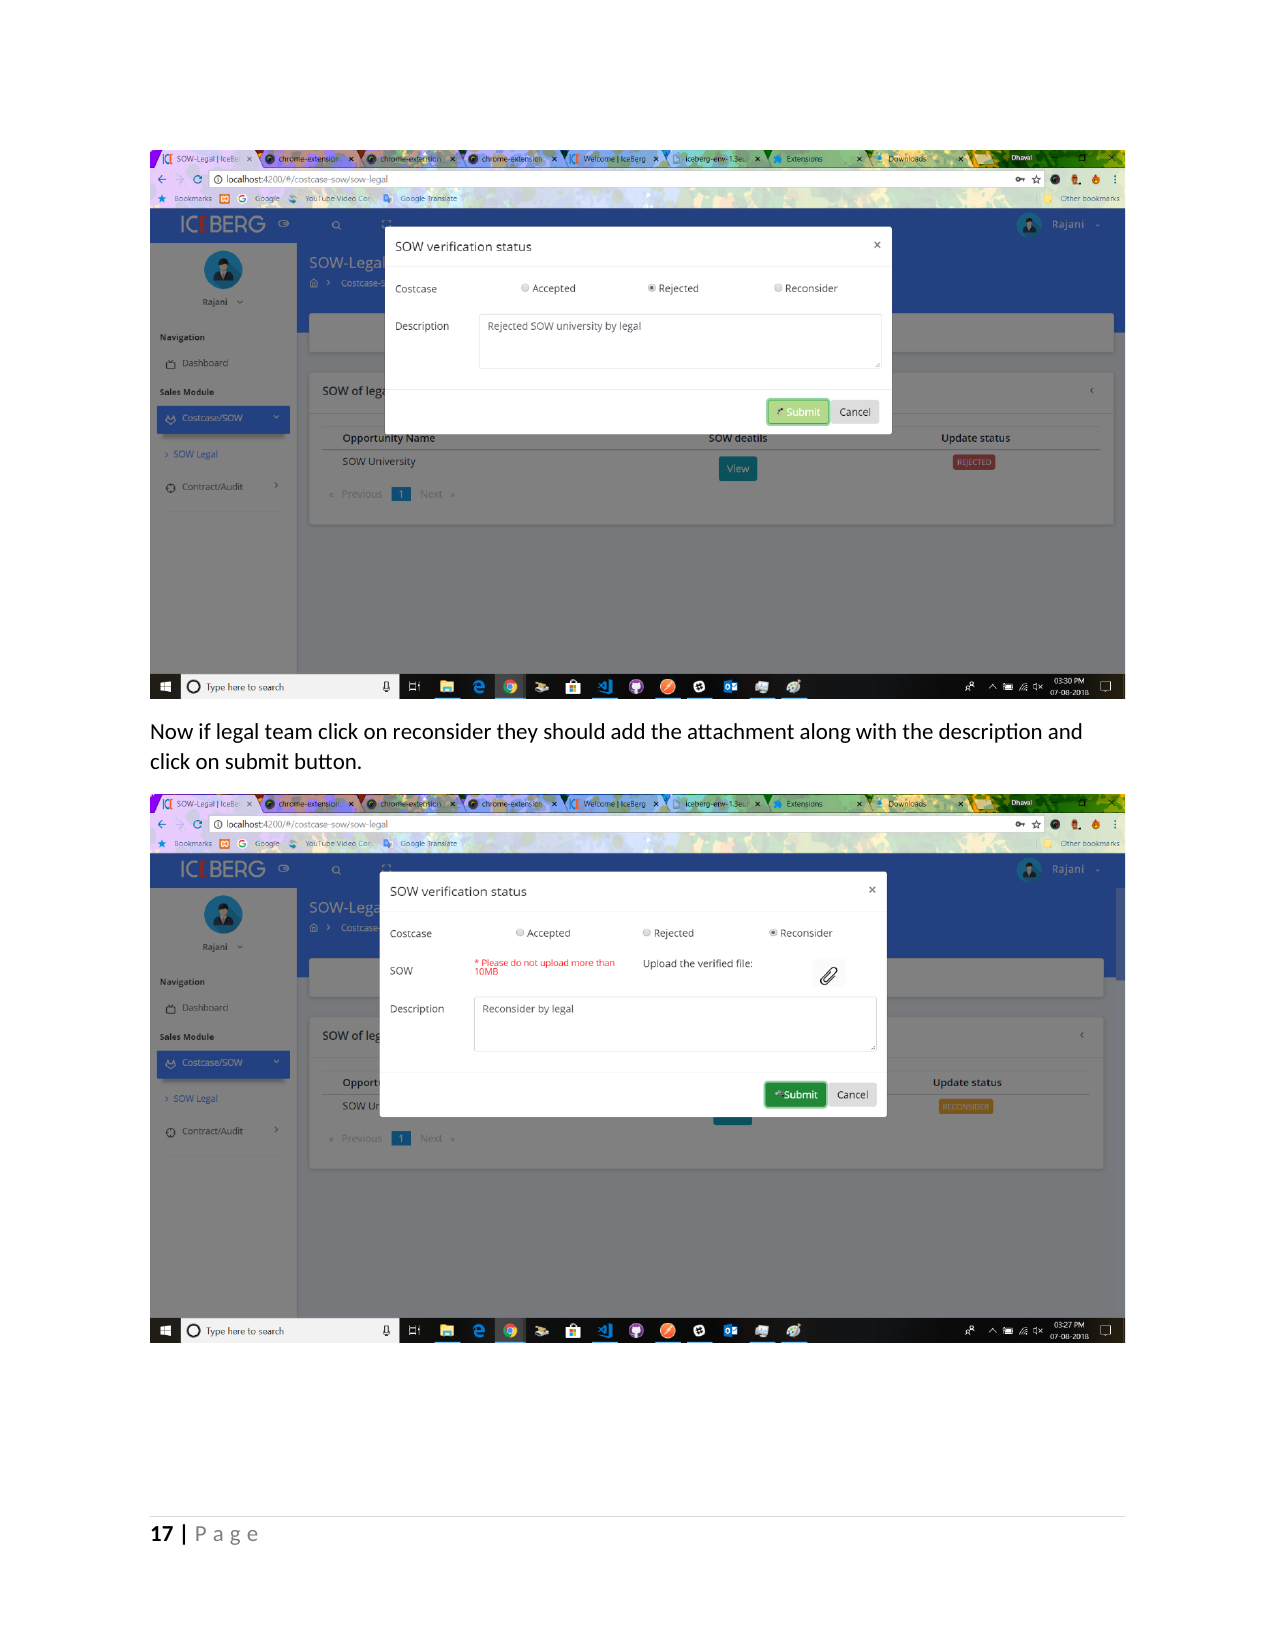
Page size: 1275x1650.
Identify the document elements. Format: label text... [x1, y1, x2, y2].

picture [150, 794, 1125, 1343]
text Now if legal team click on reconsider they should add the attachment along with the description and click on submit button. [150, 717, 1125, 776]
picture [150, 150, 1125, 699]
